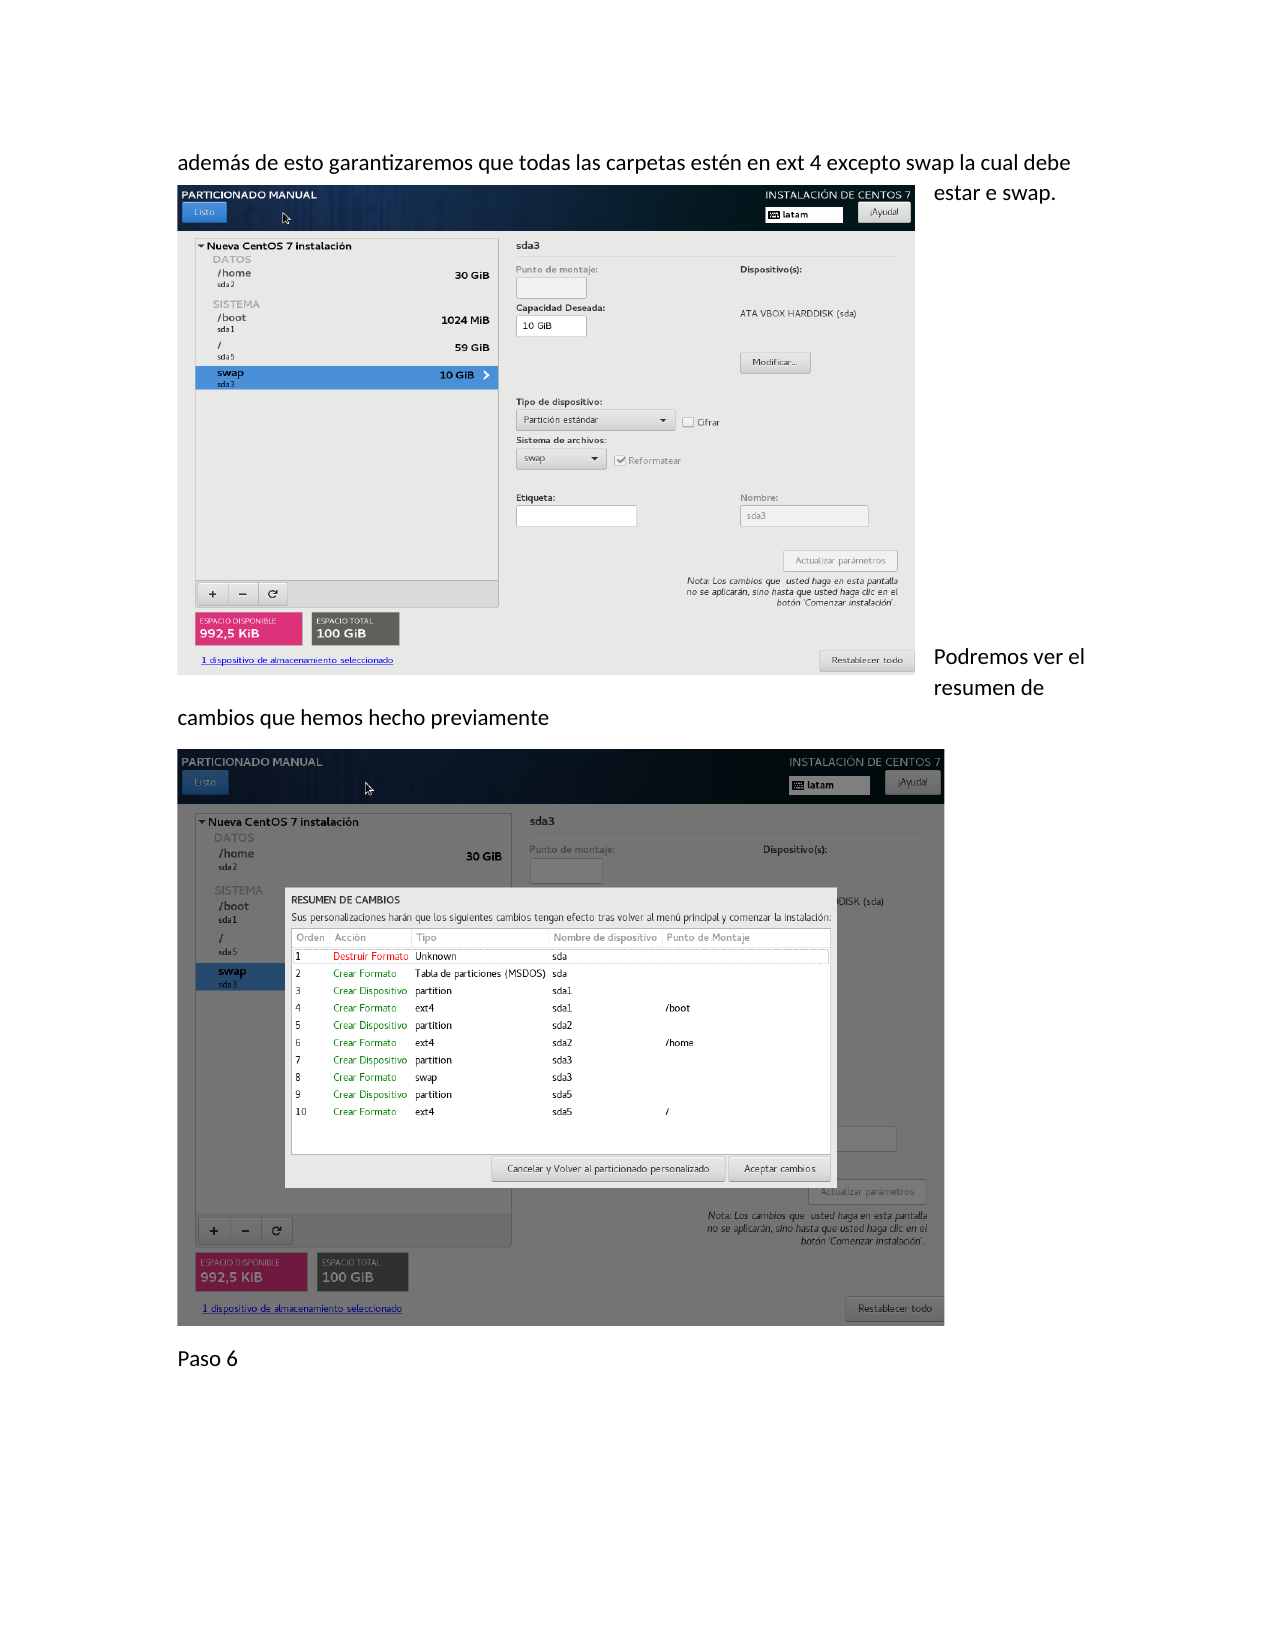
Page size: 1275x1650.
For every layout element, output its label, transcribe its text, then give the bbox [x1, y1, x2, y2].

text Podremos ver el resumen de cambios que hemos hecho previamente [177, 642, 1098, 731]
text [177, 148, 1098, 206]
text Paso 6 [177, 1344, 1098, 1372]
picture [177, 749, 945, 1326]
picture [177, 185, 915, 675]
